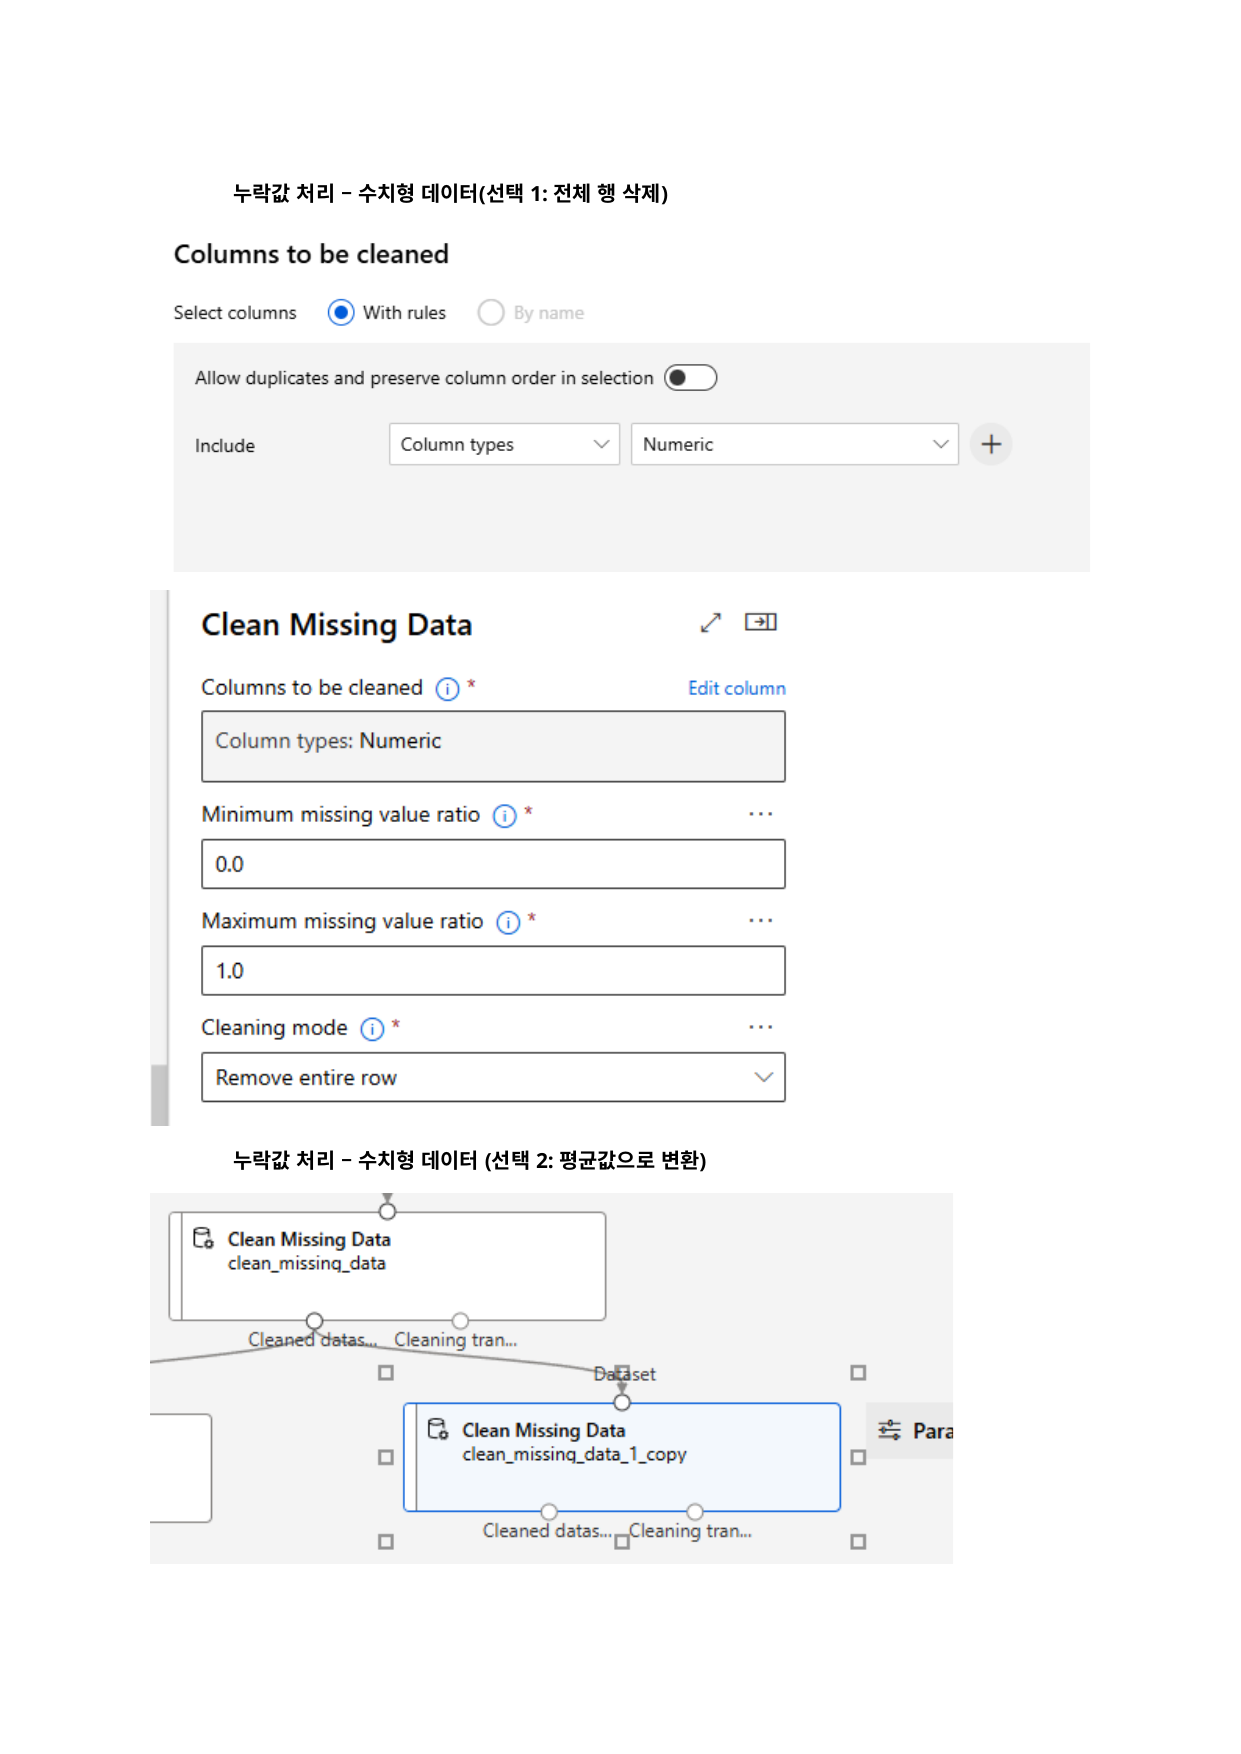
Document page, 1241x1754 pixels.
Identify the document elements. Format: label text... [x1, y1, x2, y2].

picture [150, 226, 1091, 572]
picture [150, 1193, 954, 1564]
subtitle 누락값 처리 – 수치형 데이터 (선택 2: 평균값으로 변환) [233, 1144, 1090, 1174]
picture [150, 590, 808, 1126]
subtitle 누락값 처리 – 수치형 데이터(선택 1: 전체 행 삭제) [233, 177, 1090, 207]
